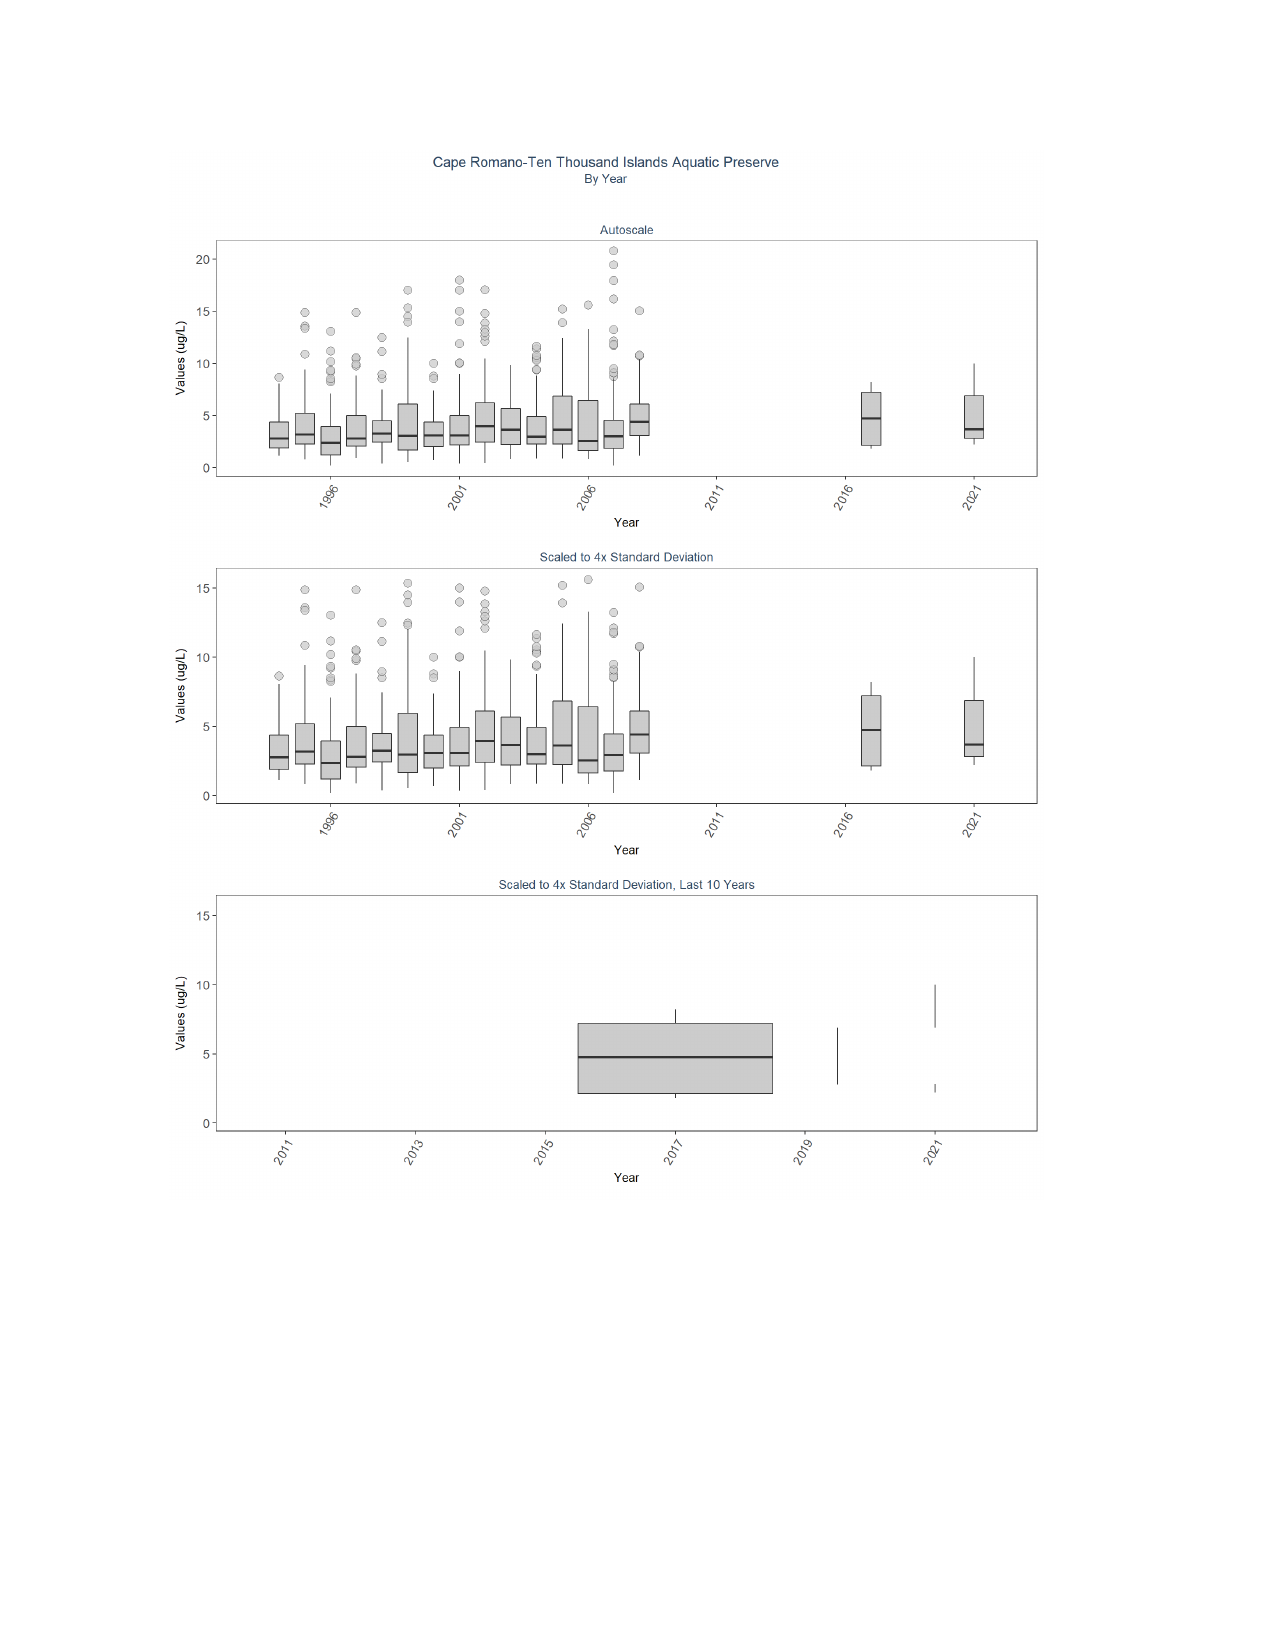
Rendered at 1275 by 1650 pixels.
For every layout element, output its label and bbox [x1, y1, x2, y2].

picture [168, 150, 1044, 1200]
